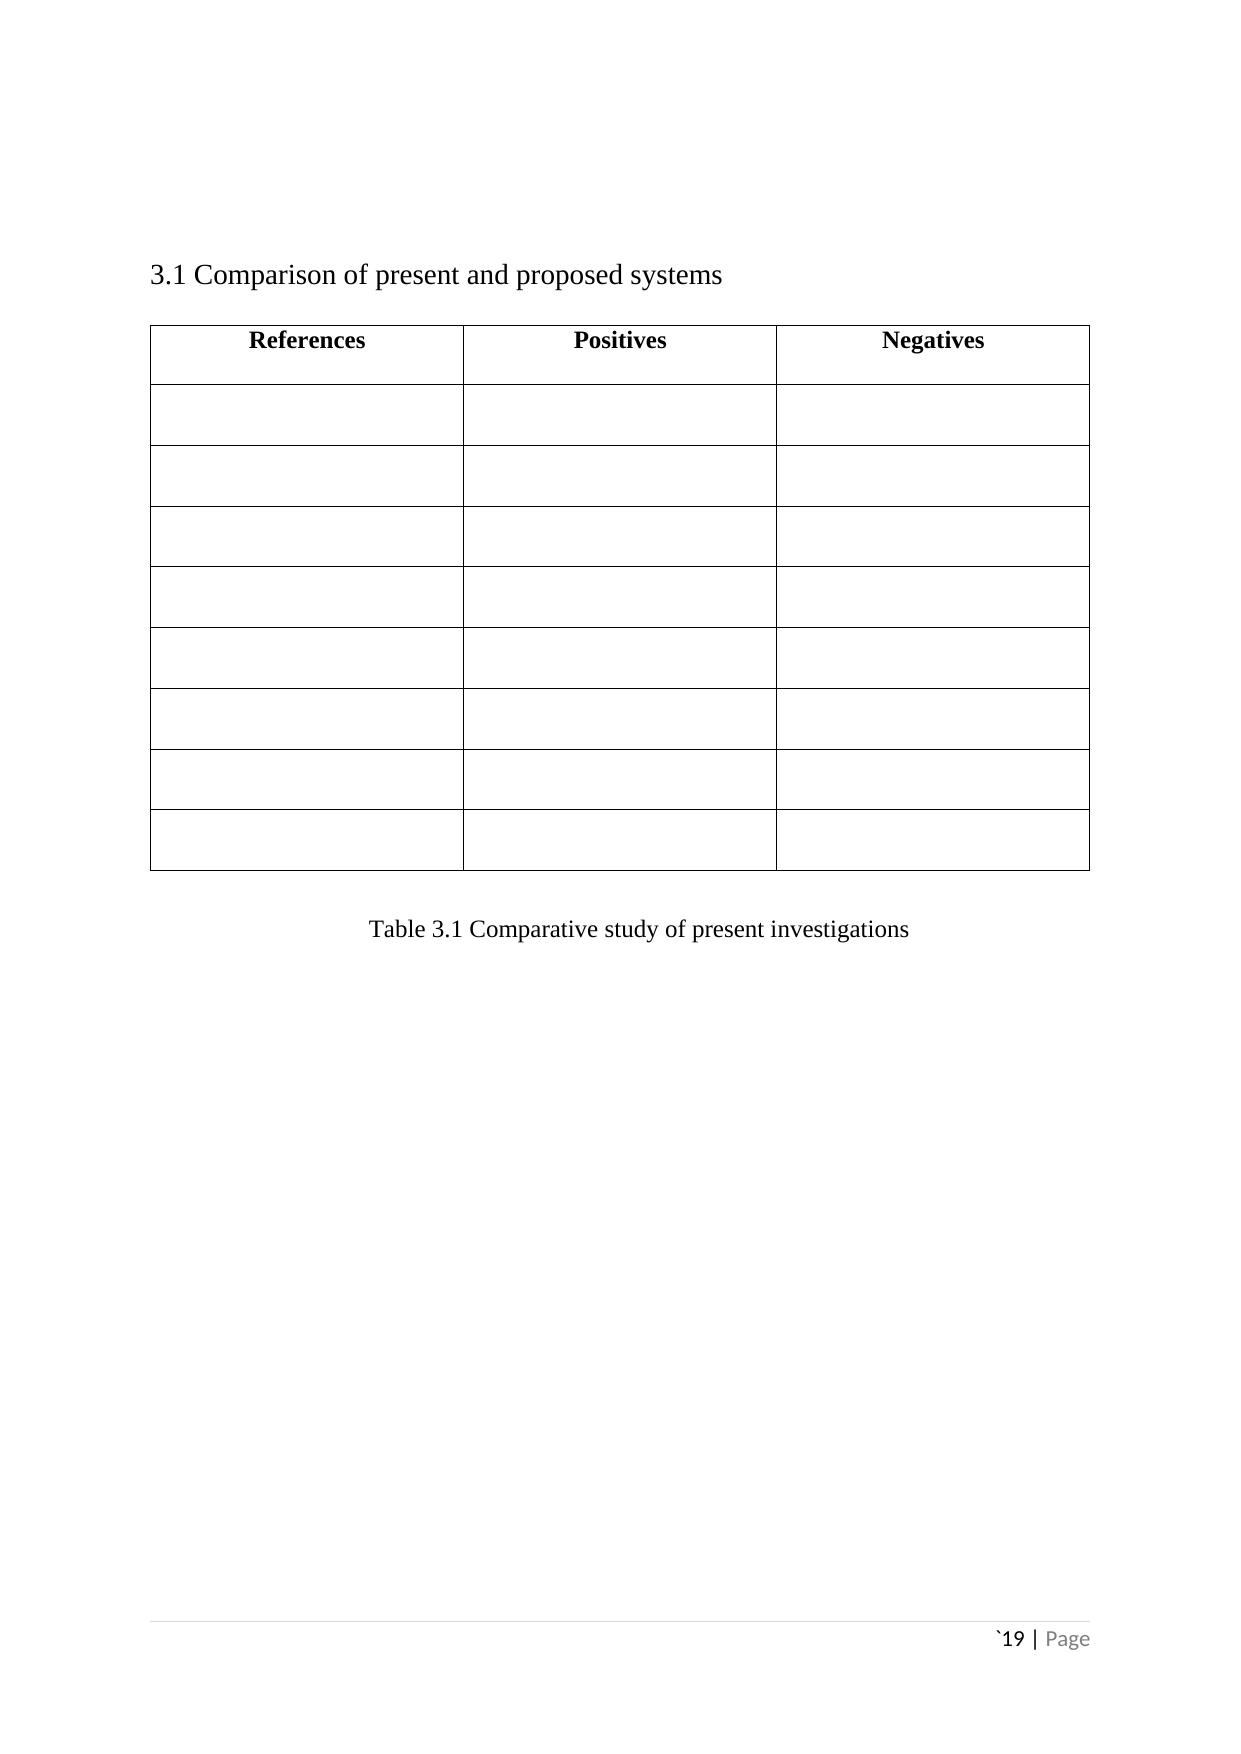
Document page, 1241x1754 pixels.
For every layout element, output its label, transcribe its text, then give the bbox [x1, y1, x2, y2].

table_header References [151, 326, 463, 384]
table_cell [151, 446, 463, 506]
table_cell [151, 689, 463, 748]
table_cell [777, 507, 1089, 566]
table_cell [464, 385, 776, 445]
table_cell [777, 689, 1089, 748]
table_cell [464, 750, 776, 809]
table_cell [464, 446, 776, 506]
table_cell [777, 385, 1089, 445]
table_cell [777, 628, 1089, 688]
table_cell [777, 810, 1089, 870]
table_cell [464, 567, 776, 627]
table_cell [151, 385, 463, 445]
table_cell [151, 628, 463, 688]
table_cell [777, 446, 1089, 506]
table_cell [151, 567, 463, 627]
table_header Negatives [777, 326, 1089, 384]
table_cell [151, 750, 463, 809]
table_cell [777, 567, 1089, 627]
table_cell [464, 810, 776, 870]
table_cell [464, 507, 776, 566]
table_header Positives [464, 326, 776, 384]
table_cell [464, 628, 776, 688]
table_cell [151, 810, 463, 870]
text Table 3.1 Comparative study of present investigations [187, 914, 1090, 943]
text 3.1 Comparison of present and proposed systems [150, 257, 1090, 291]
table_cell [151, 507, 463, 566]
table_cell [777, 750, 1089, 809]
table_cell [464, 689, 776, 748]
